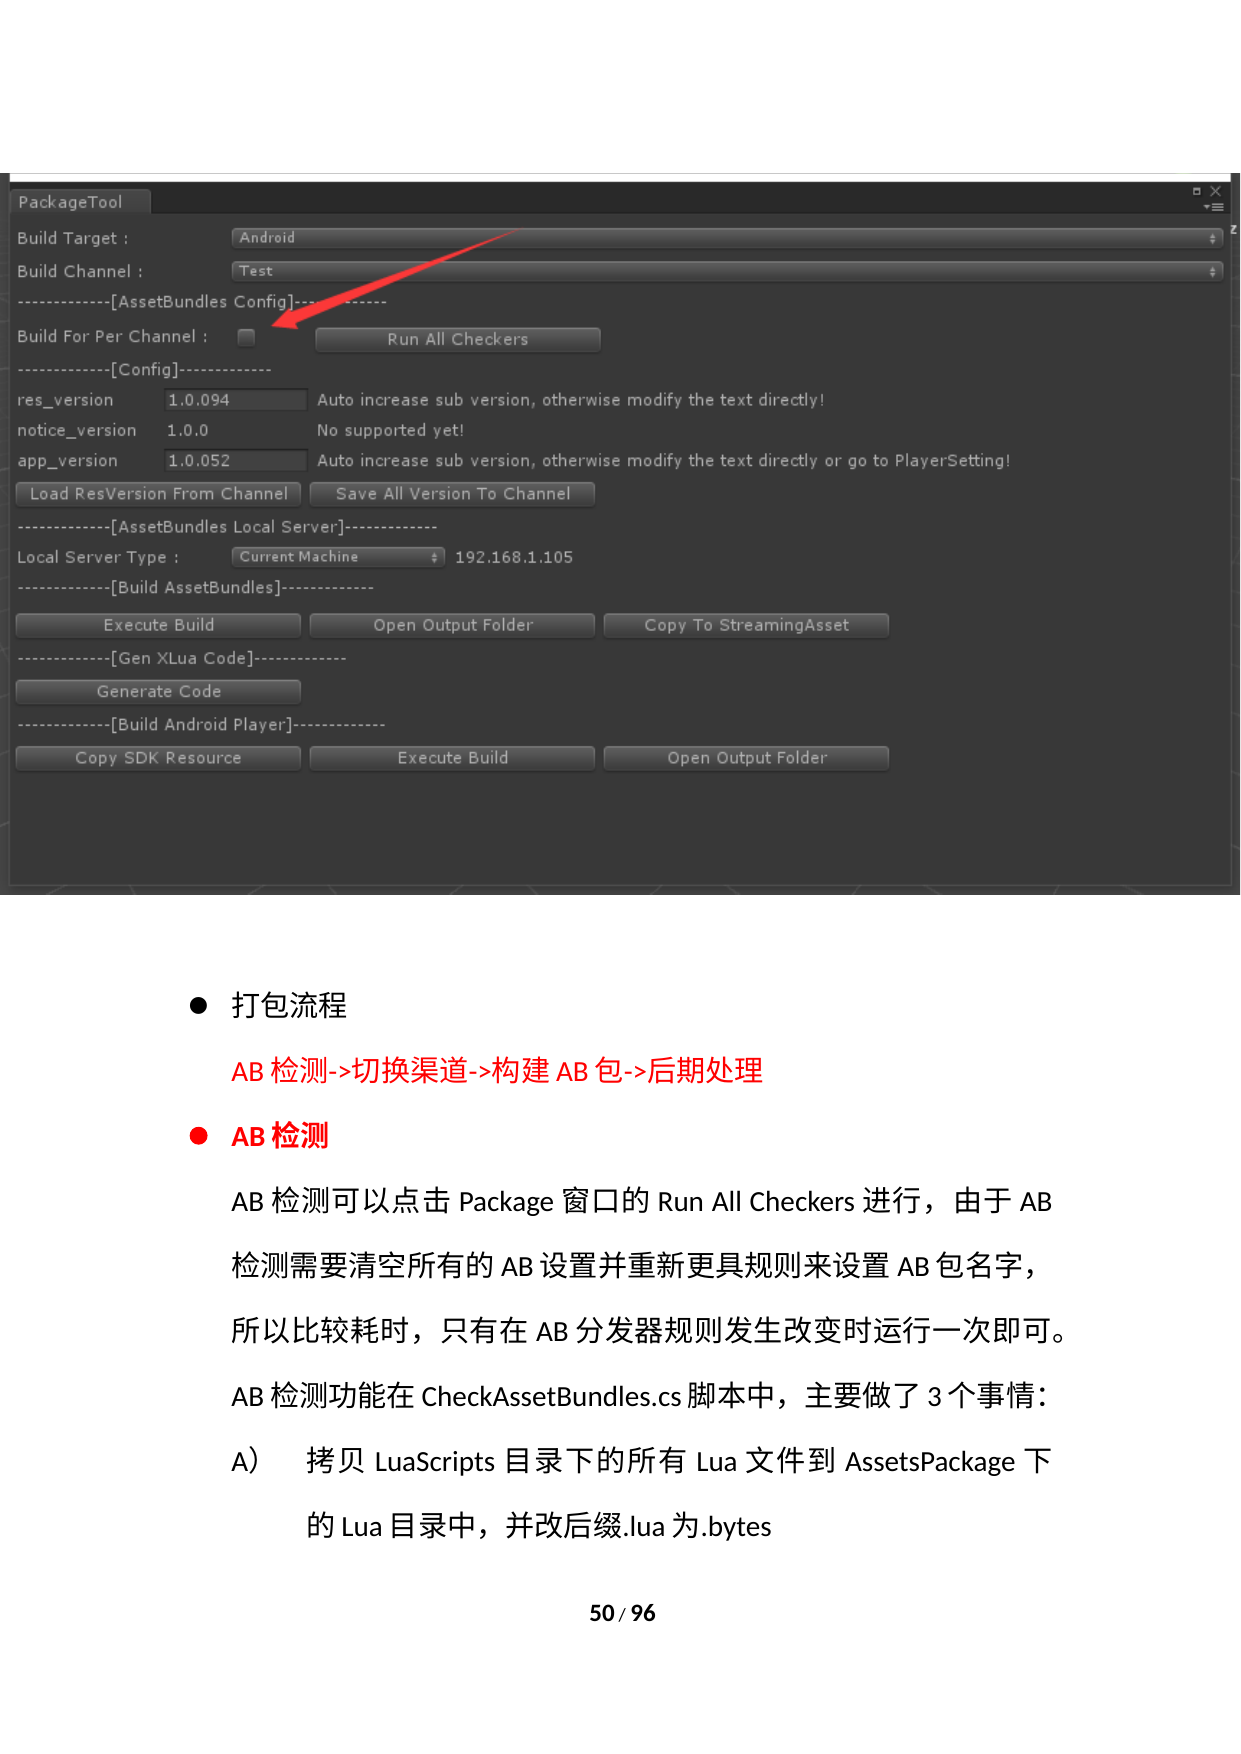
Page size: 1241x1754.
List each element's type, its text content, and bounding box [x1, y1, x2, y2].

list 拷贝LuaScripts目录下的所有Lua文件到AssetsPackage下的Lua目录中，并改后缀.lua为.bytes [231, 1426, 1053, 1556]
list AB检测可以点击Package窗口的Run All Checkers进行，由于AB检测需要清空所有的AB设置并重新更具规则来设置AB包名字，所以比较耗时，只有在AB分发器规则发生改变时运行一次即可。AB检测功能在CheckAssetBundles.cs脚本中，主要做了3个事情： [231, 1166, 1053, 1426]
list AB检测->切换渠道->构建AB包->后期处理 [231, 1036, 1053, 1101]
list 打包流程 [187, 971, 1053, 1036]
picture [0, 173, 1241, 895]
list AB检测 [187, 1101, 1053, 1166]
